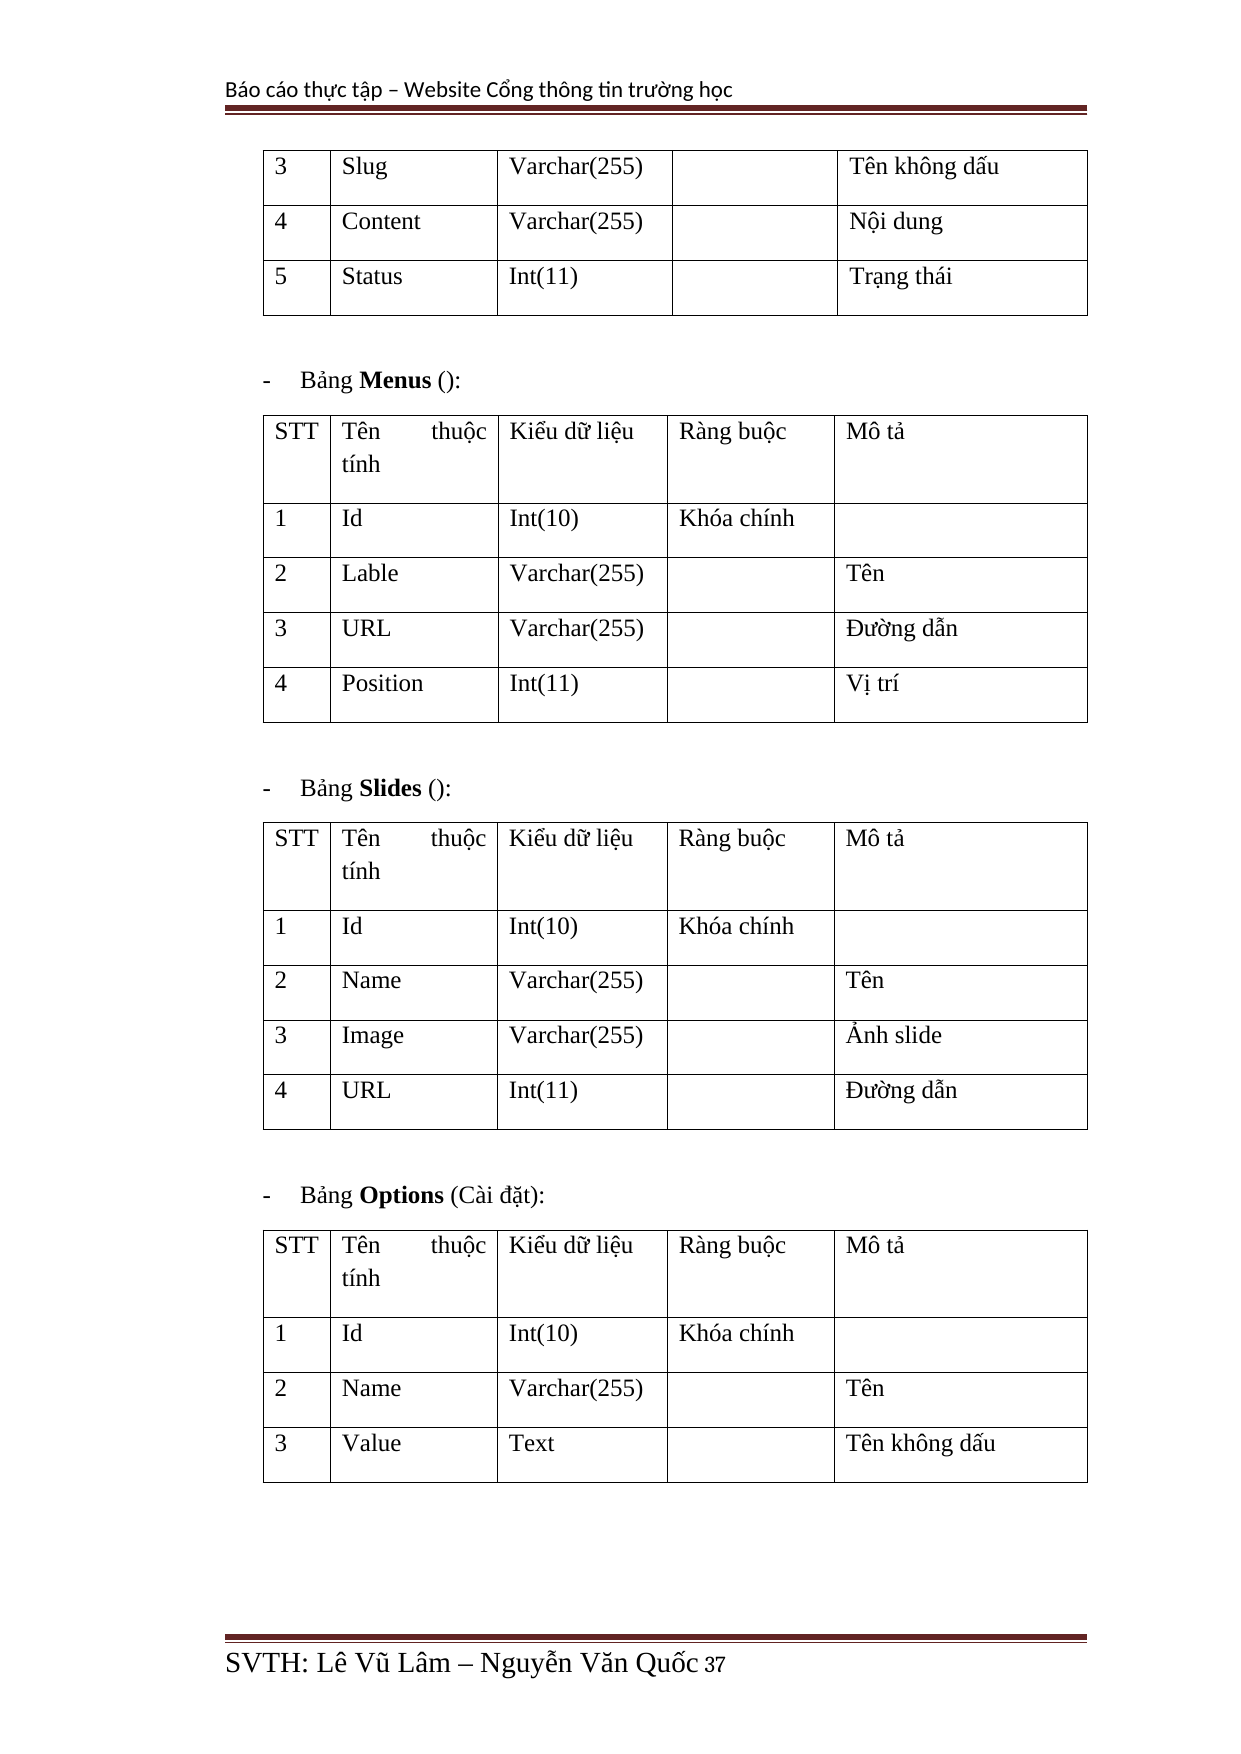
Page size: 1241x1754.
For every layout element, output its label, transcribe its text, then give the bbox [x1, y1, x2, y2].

table_header Ràng buộc [668, 823, 834, 910]
table_cell Varchar(255) [498, 151, 672, 205]
table_cell Int(10) [499, 504, 667, 557]
table_cell Status [331, 261, 497, 315]
table_cell Tên không dấu [835, 1428, 1087, 1482]
table_header Tên thuộc tính [331, 823, 497, 910]
table_cell 4 [264, 206, 330, 260]
table_cell [835, 911, 1087, 964]
table_cell [668, 966, 834, 1019]
table_cell Int(11) [498, 261, 672, 315]
table_cell URL [331, 613, 498, 667]
table_header Tên thuộc tính [331, 416, 498, 502]
table_cell 5 [264, 261, 330, 315]
table_cell Tên [835, 558, 1087, 612]
table_cell Varchar(255) [498, 966, 667, 1019]
table_cell [668, 1021, 834, 1074]
table_header Kiểu dữ liệu [499, 416, 667, 502]
table_cell [668, 1373, 834, 1427]
list Bảng Menus (): [262, 365, 1087, 394]
table_header Kiểu dữ liệu [498, 1231, 667, 1317]
table_cell 1 [264, 911, 330, 964]
table_cell Content [331, 206, 497, 260]
table_cell Id [331, 504, 498, 557]
table_cell 3 [264, 1428, 330, 1482]
table_cell 2 [264, 966, 330, 1019]
table_cell [673, 151, 837, 205]
table_cell Slug [331, 151, 497, 205]
table_cell Value [331, 1428, 497, 1482]
table_cell 1 [264, 504, 330, 557]
table_cell Int(11) [498, 1075, 667, 1129]
table_cell Varchar(255) [499, 558, 667, 612]
table_cell Ảnh slide [835, 1021, 1087, 1074]
table_header Ràng buộc [668, 1231, 834, 1317]
list Bảng Options (Cài đặt): [262, 1180, 1087, 1209]
table_cell 4 [264, 1075, 330, 1129]
table_cell Lable [331, 558, 498, 612]
table_cell [835, 504, 1087, 557]
table_header STT [264, 1231, 330, 1317]
table_cell 3 [264, 613, 330, 667]
table_cell Khóa chính [668, 504, 834, 557]
table_cell [668, 1075, 834, 1129]
table_cell Id [331, 1318, 497, 1372]
table_cell [668, 668, 834, 722]
table_cell Vị trí [835, 668, 1087, 722]
list Bảng Slides (): [262, 773, 1087, 801]
table_cell Text [498, 1428, 667, 1482]
table_cell [835, 1318, 1087, 1372]
table_cell [673, 261, 837, 315]
table_cell Trạng thái [838, 261, 1087, 315]
table_cell Varchar(255) [498, 206, 672, 260]
table_cell 3 [264, 1021, 330, 1074]
table_cell 4 [264, 668, 330, 722]
table_cell Position [331, 668, 498, 722]
table_cell 3 [264, 151, 330, 205]
table_cell Int(11) [499, 668, 667, 722]
table_cell 2 [264, 558, 330, 612]
table_cell 2 [264, 1373, 330, 1427]
table_cell [668, 1428, 834, 1482]
table_cell Tên không dấu [838, 151, 1087, 205]
table_cell Id [331, 911, 497, 964]
table_cell Đường dẫn [835, 1075, 1087, 1129]
table_header STT [264, 416, 330, 502]
table_cell [673, 206, 837, 260]
table_cell Name [331, 966, 497, 1019]
table_cell Varchar(255) [499, 613, 667, 667]
table_header STT [264, 823, 330, 910]
table_cell URL [331, 1075, 497, 1129]
table_header Mô tả [835, 416, 1087, 502]
table_cell [668, 613, 834, 667]
table_cell [668, 558, 834, 612]
table_header Kiểu dữ liệu [498, 823, 667, 910]
table_cell Đường dẫn [835, 613, 1087, 667]
table_cell Image [331, 1021, 497, 1074]
table_cell Nội dung [838, 206, 1087, 260]
table_cell Int(10) [498, 911, 667, 964]
table_header Tên thuộc tính [331, 1231, 497, 1317]
table_header Mô tả [835, 1231, 1087, 1317]
table_cell Tên [835, 1373, 1087, 1427]
table_cell 1 [264, 1318, 330, 1372]
table_cell Tên [835, 966, 1087, 1019]
table_cell Varchar(255) [498, 1373, 667, 1427]
table_cell Varchar(255) [498, 1021, 667, 1074]
table_header Mô tả [835, 823, 1087, 910]
table_cell Int(10) [498, 1318, 667, 1372]
table_header Ràng buộc [668, 416, 834, 502]
table_cell Name [331, 1373, 497, 1427]
table_cell Khóa chính [668, 1318, 834, 1372]
table_cell Khóa chính [668, 911, 834, 964]
